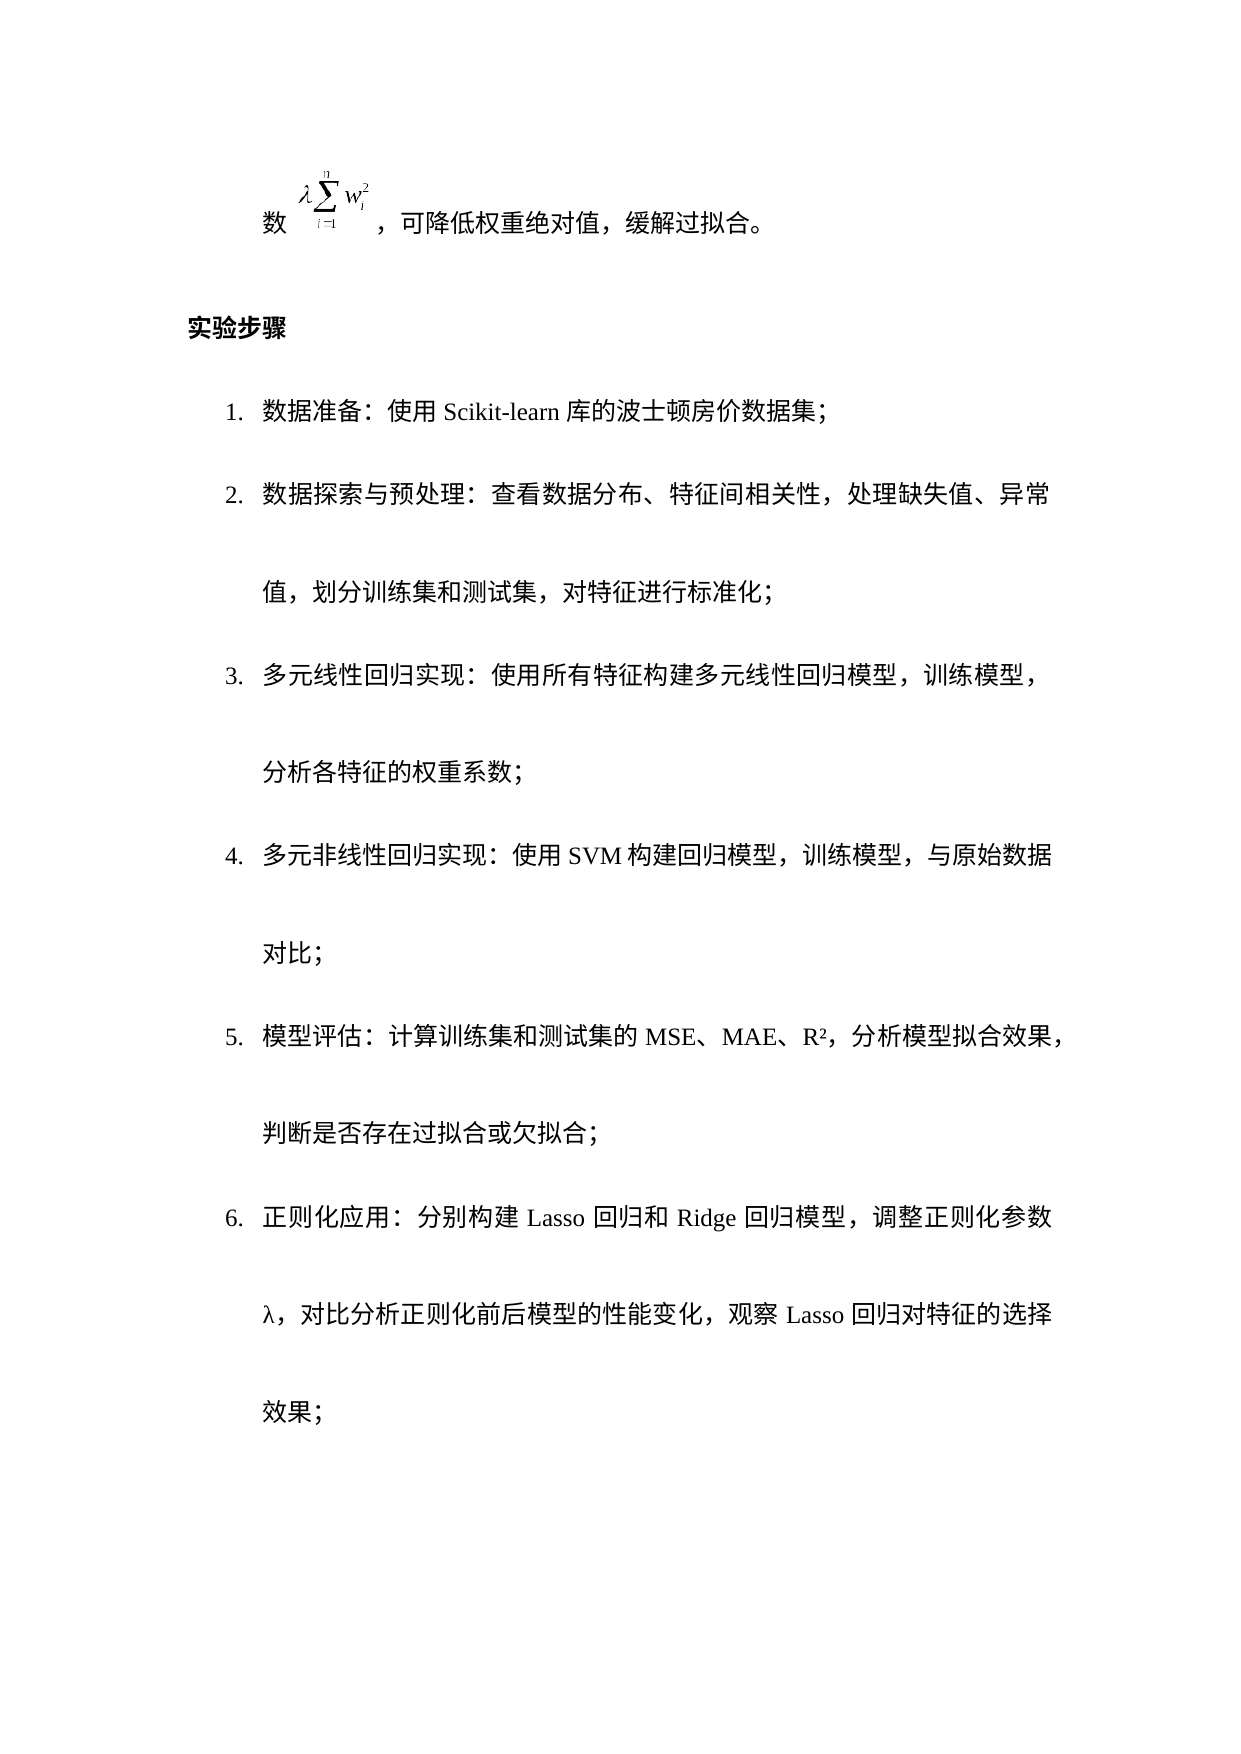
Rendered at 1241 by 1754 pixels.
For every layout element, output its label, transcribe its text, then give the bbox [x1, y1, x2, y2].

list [225, 162, 1053, 259]
list 模型评估：计算训练集和测试集的 MSE、MAE、R²，分析模型拟合效果，判断是否存在过拟合或欠拟合；​ [225, 1002, 1053, 1164]
list 数据准备：使用 Scikit-learn 库的波士顿房价数据集；​ [225, 377, 1053, 442]
list 多元非线性回归实现：使用SVM构建回归模型，训练模型，与原始数据对比；​ [225, 821, 1053, 984]
list 多元线性回归实现：使用所有特征构建多元线性回归模型，训练模型，分析各特征的权重系数；​ [225, 641, 1053, 803]
list 正则化应用：分别构建 Lasso 回归和 Ridge 回归模型，调整正则化参数 λ，对比分析正则化前后模型的性能变化，观察 Lasso 回归对特征的选择效果；​ [225, 1183, 1053, 1443]
subtitle 实验步骤 [187, 294, 1053, 359]
list 数据探索与预处理：查看数据分布、特征间相关性，处理缺失值、异常值，划分训练集和测试集，对特征进行标准化；​ [225, 460, 1053, 623]
